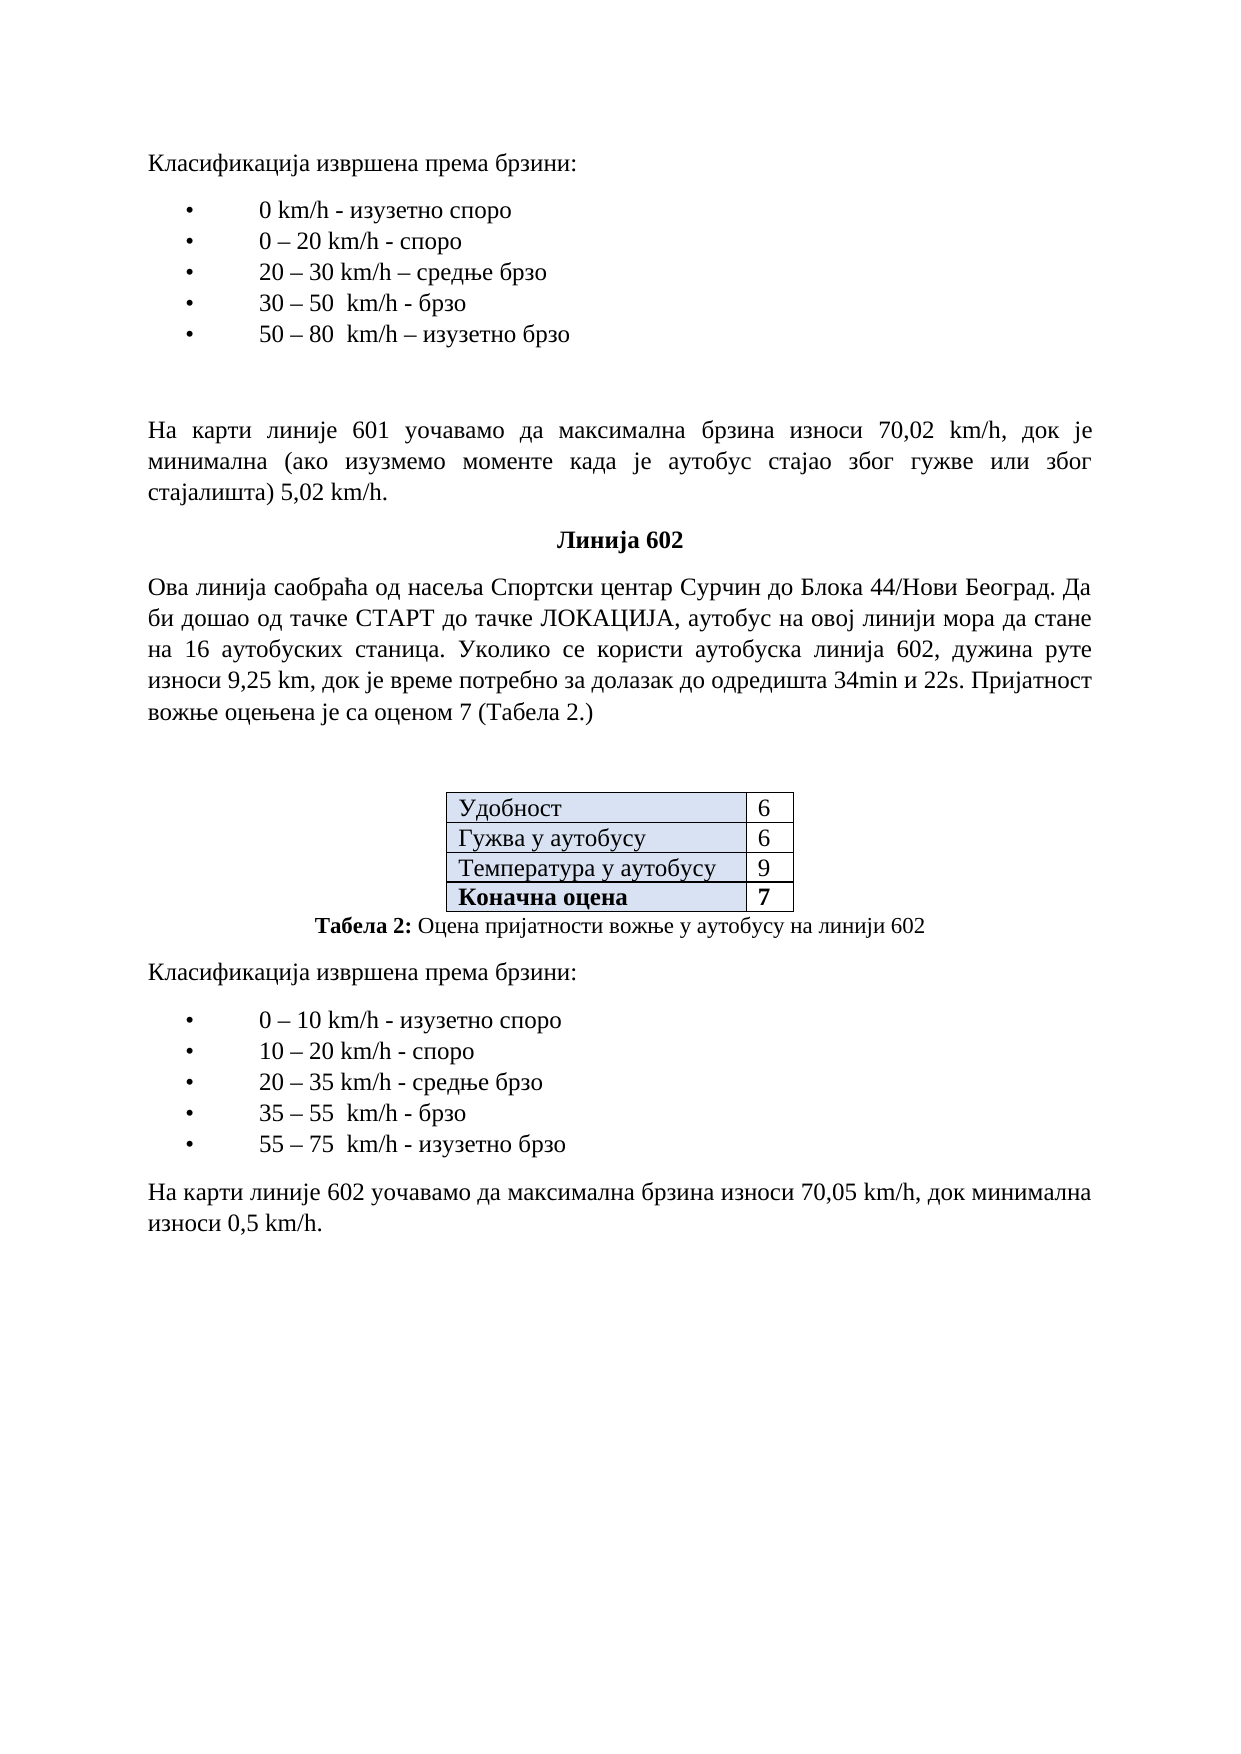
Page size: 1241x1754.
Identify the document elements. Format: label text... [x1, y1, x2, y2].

list 35 – 55 km/h - брзо [185, 1098, 1093, 1127]
table_cell Температура у аутобусу [447, 853, 746, 881]
text На карти линије 602 уочавамо да максимална брзина износи 70,05 km/h, док минимална износи 0,5 km/h. [148, 1177, 1093, 1237]
list 0 – 20 km/h - споро [185, 226, 1093, 255]
list 0 km/h - изузетно споро [185, 195, 1093, 224]
table_header 6 [747, 793, 793, 822]
list 20 – 35 km/h - средње брзо [185, 1067, 1093, 1096]
list 0 – 10 km/h - изузетно споро [185, 1005, 1093, 1034]
text Класификација извршена према брзини: [148, 957, 1093, 986]
text Класификација извршена према брзини: [148, 148, 1093, 176]
text Линија 602 [148, 525, 1093, 553]
list 30 – 50 km/h - брзо [185, 288, 1093, 317]
table_cell 9 [747, 853, 793, 881]
list 20 – 30 km/h – средње брзо [185, 257, 1093, 286]
table_cell 7 [747, 883, 793, 911]
text На карти линије 601 уочавамо да максимална брзина износи 70,02 km/h, док је минимална (ако изузмемо моменте када је аутобус стајао због гужве или због стајалишта) 5,02 km/h. [148, 415, 1093, 506]
text Ова линија саобраћа од насеља Спортски центар Сурчин до Блока 44/Нови Београд. Да би дошао од тачке СТАРТ до тачке ЛОКАЦИЈА, аутобус на овој линији мора да стане на 16 аутобуских станица. Уколико се користи аутобуска линија 602, дужина руте износи 9,25 km, док је време потребно за долазак до одредишта 34min и 22s. Пријатност вожње оцењена је са оценом 7 (Табела 2.) [148, 572, 1093, 725]
list 55 – 75 km/h - изузетно брзо [185, 1129, 1093, 1158]
table_cell Коначна оцена [447, 883, 746, 911]
list 10 – 20 km/h - споро [185, 1036, 1093, 1065]
table_header Удобност [447, 793, 746, 822]
list 50 – 80 km/h – изузетно брзо [185, 319, 1093, 348]
text Табела 2: Оцена пријатности вожње у аутобусу на линији 602 [148, 912, 1093, 938]
table_cell Гужва у аутобусу [447, 823, 746, 852]
table_cell 6 [747, 823, 793, 852]
